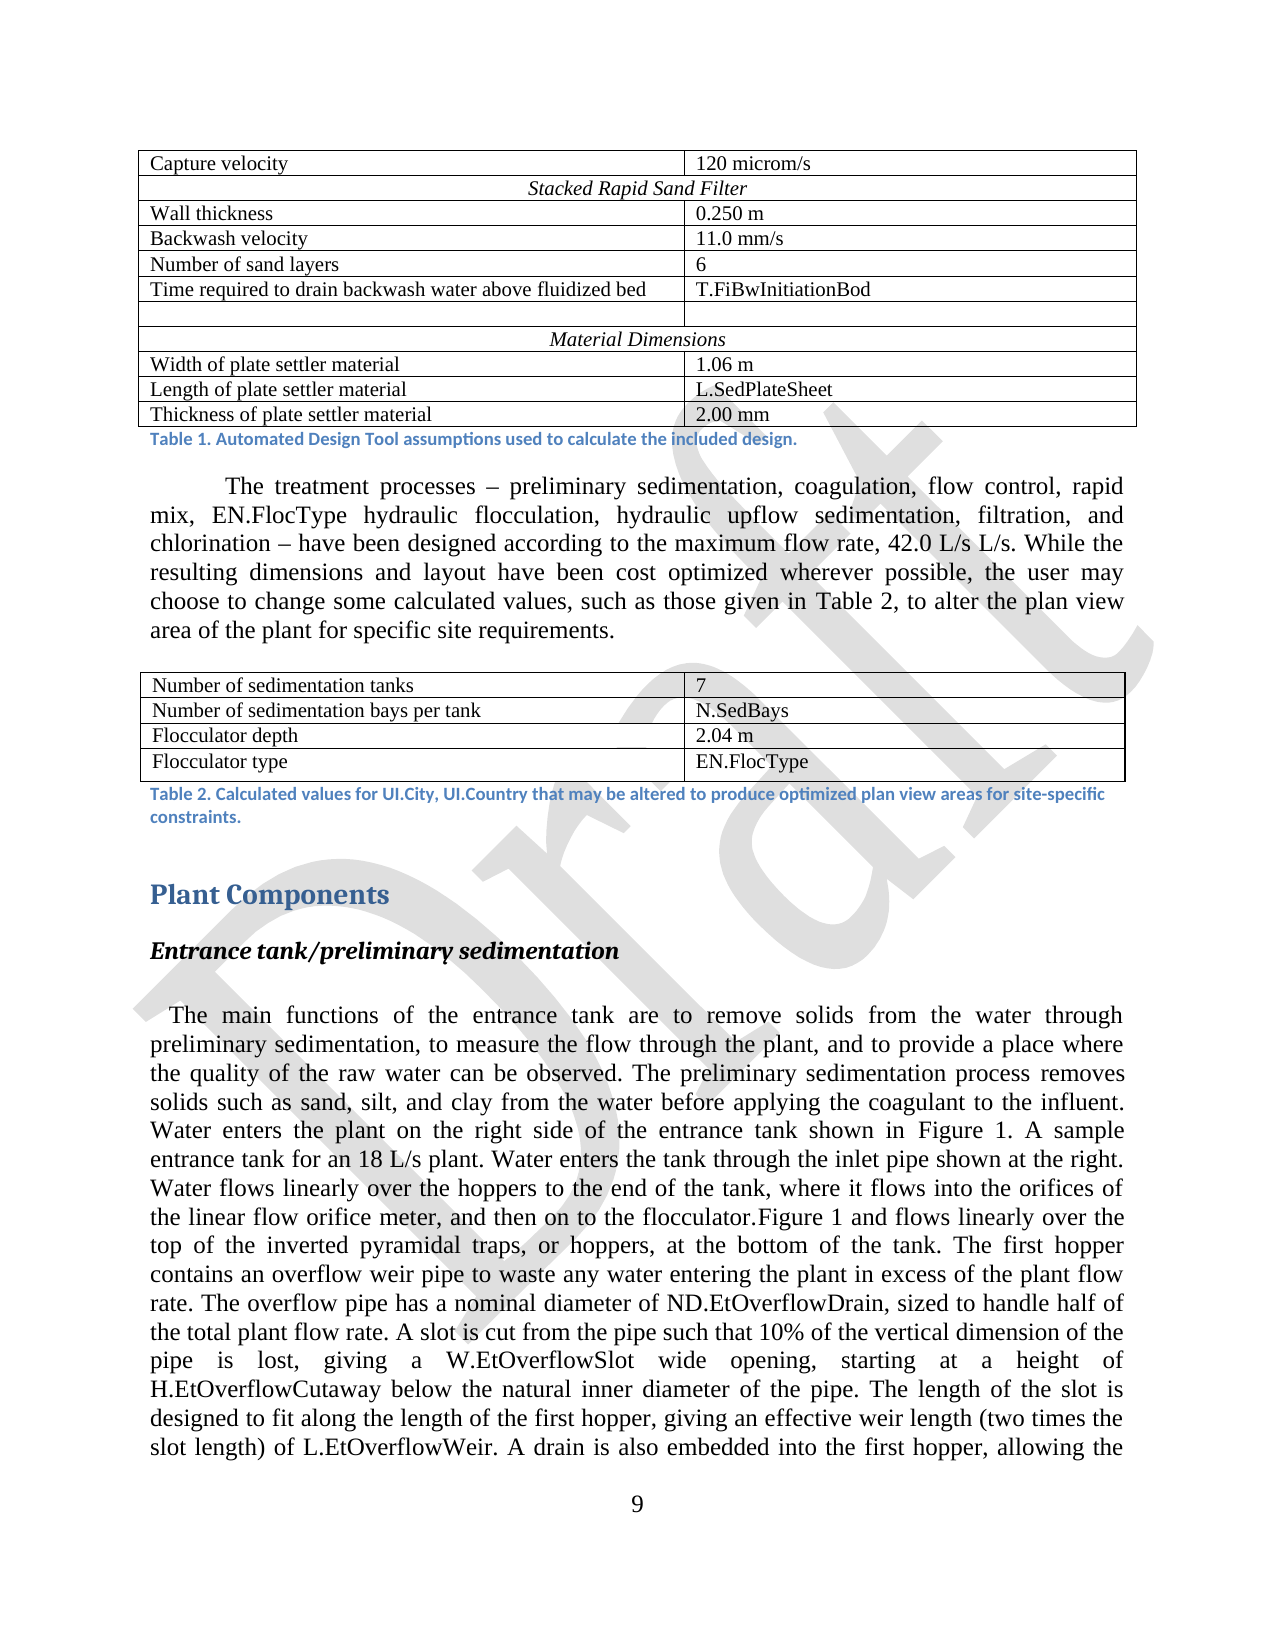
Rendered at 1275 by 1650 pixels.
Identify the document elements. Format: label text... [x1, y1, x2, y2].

table_cell 2.04 m [685, 724, 1124, 747]
table_cell Flocculator type [141, 749, 684, 781]
table_cell 11.0 mm/s [685, 226, 1136, 250]
text Table 1. Automated Design Tool assumptions used to calculate the included design. [150, 427, 1125, 450]
table_header Number of sedimentation tanks [141, 673, 684, 697]
table_cell 0.250 m [685, 201, 1136, 225]
table_cell Capture velocity [139, 151, 684, 175]
table_cell 2.00 mm [685, 402, 1136, 426]
subtitle Plant Components [150, 878, 1125, 912]
table_cell L.SedPlateSheet [685, 377, 1136, 401]
table_cell Backwash velocity [139, 226, 684, 250]
table_cell [139, 302, 684, 326]
table_cell Flocculator depth [141, 724, 684, 747]
subtitle Entrance tank/preliminary sedimentation [150, 937, 1125, 965]
table_cell 120 microm/s [685, 151, 1136, 175]
table_cell Number of sand layers [139, 251, 684, 276]
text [150, 1000, 1125, 1460]
table_cell Length of plate settler material [139, 377, 684, 401]
table_cell Stacked Rapid Sand Filter [139, 176, 1136, 200]
table_cell Width of plate settler material [139, 352, 684, 376]
table_cell Time required to drain backwash water above fluidized bed [139, 277, 684, 301]
table_cell 1.06 m [685, 352, 1136, 376]
table_cell Number of sedimentation bays per tank [141, 698, 684, 722]
table_cell N.SedBays [685, 698, 1124, 722]
text The treatment processes – preliminary sedimentation, coagulation, flow control, rapid mix, EN.FlocType hydraulic flocculation, hydraulic upflow sedimentation, filtration, and chlorination – have been designed according to the maximum flow rate, 42.0 L/s L/s. While the resulting dimensions and layout have been cost optimized wherever possible, the user may choose to change some calculated values, such as those given in Table 2, to alter the plan view area of the plant for specific site requirements. [150, 471, 1125, 643]
table_cell EN.FlocType [685, 749, 1124, 781]
table_cell 6 [685, 251, 1136, 276]
table_cell Wall thickness [139, 201, 684, 225]
table_cell T.FiBwInitiationBod [685, 277, 1136, 301]
table_cell [685, 302, 1136, 326]
text Table 2. Calculated values for UI.City, UI.Country that may be altered to produce optimized plan view areas for site-specific constraints. [150, 782, 1125, 828]
table_cell Thickness of plate settler material [139, 402, 684, 426]
table_header 7 [685, 673, 1124, 697]
table_cell Material Dimensions [139, 327, 1136, 351]
